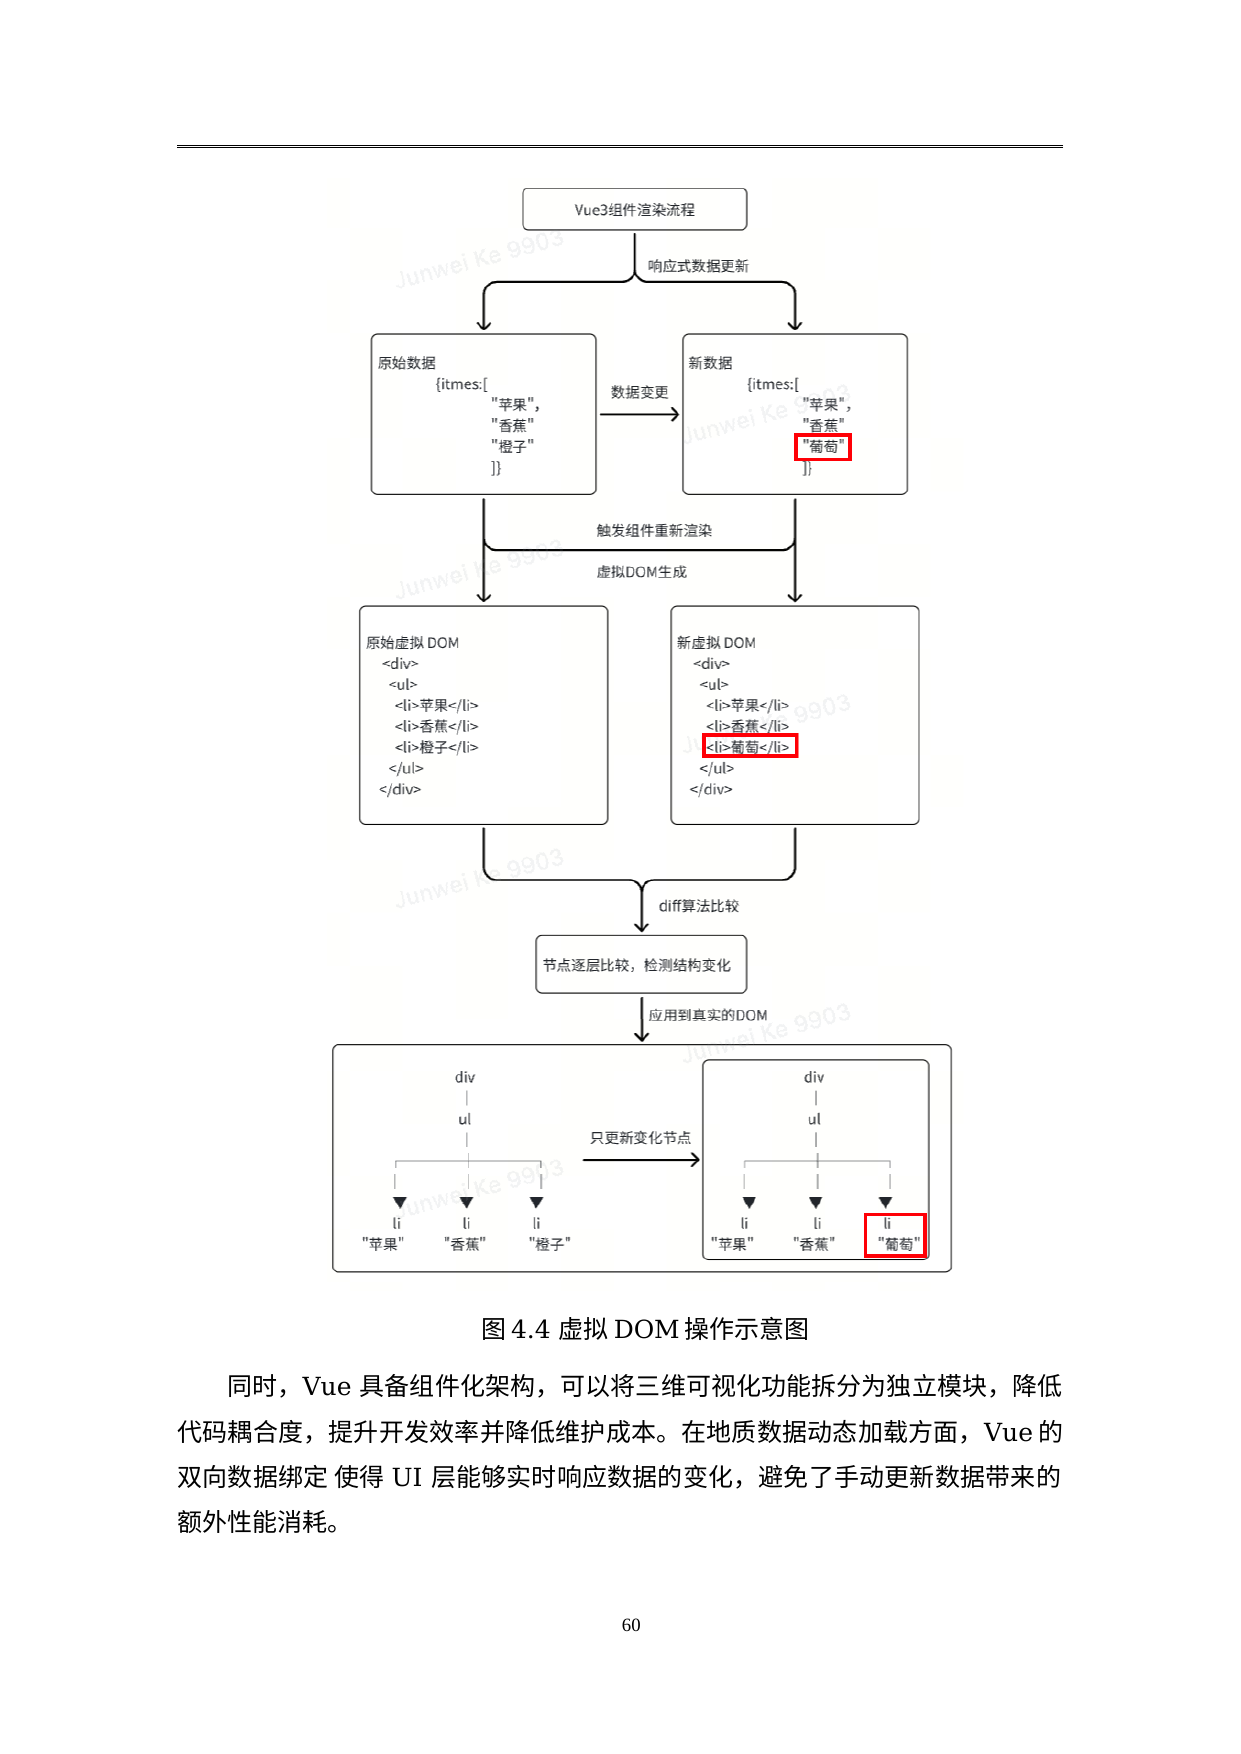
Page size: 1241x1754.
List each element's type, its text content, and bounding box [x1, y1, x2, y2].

text 同时，Vue 具备组件化架构，可以将三维可视化功能拆分为独立模块，降低代码耦合度，提升开发效率并降低维护成本。在地质数据动态加载方面，Vue的双向数据绑定 使得 UI 层能够实时响应数据的变化，避免了手动更新数据带来的额外性能消耗。 [177, 1367, 1063, 1539]
picture [326, 178, 964, 1291]
text 图4.4 虚拟DOM操作示意图 [177, 1309, 1063, 1345]
